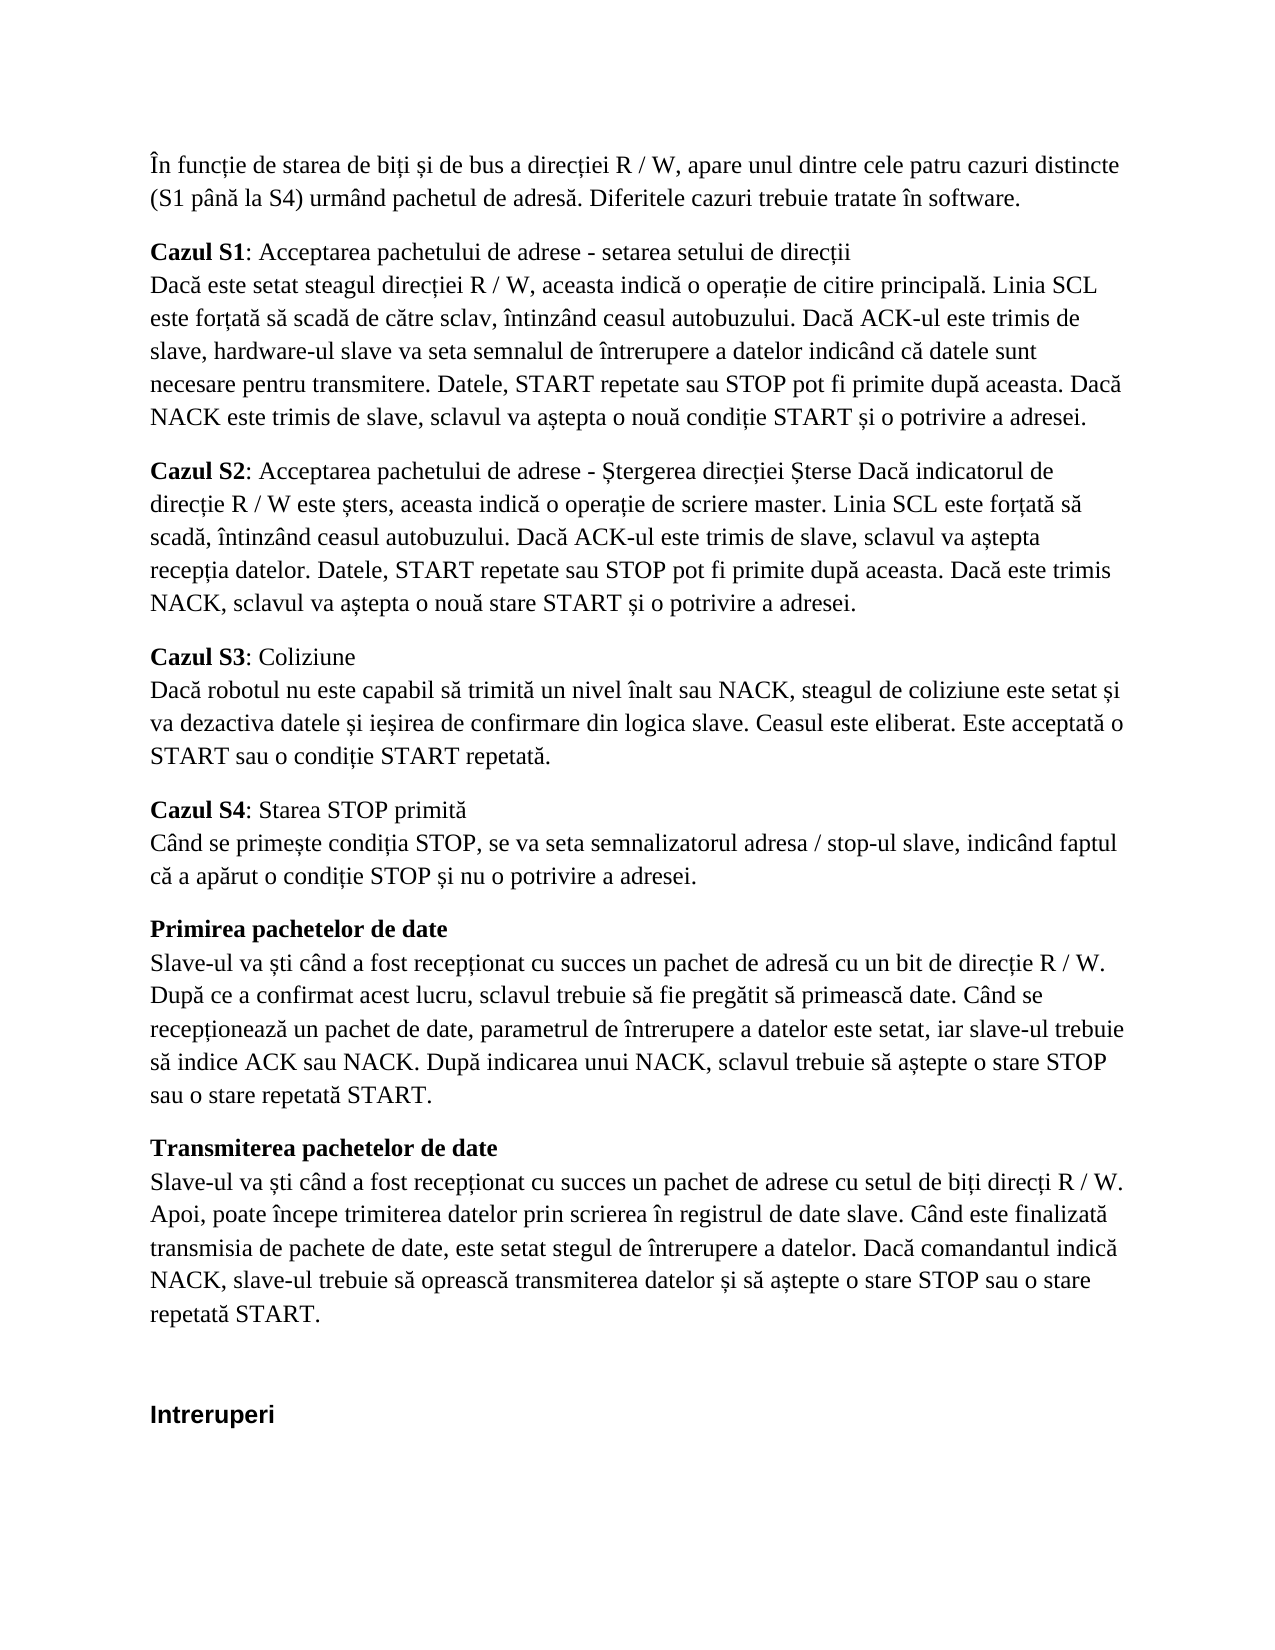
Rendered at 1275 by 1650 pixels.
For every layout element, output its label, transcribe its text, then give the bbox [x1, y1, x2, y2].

text Cazul S2: Acceptarea pachetului de adrese - Ștergerea direcției Șterse Dacă indicatorul de direcție R / W este șters, aceasta indică o operație de scriere master. Linia SCL este forțată să scadă, întinzând ceasul autobuzului. Dacă ACK-ul este trimis de slave, sclavul va aștepta recepția datelor. Datele, START repetate sau STOP pot fi primite după aceasta. Dacă este trimis NACK, sclavul va aștepta o nouă stare START și o potrivire a adresei. [150, 456, 1125, 617]
text Cazul S1: Acceptarea pachetului de adrese - setarea setului de direcții Dacă este setat steagul direcției R / W, aceasta indică o operație de citire principală. Linia SCL este forțată să scadă de către sclav, întinzând ceasul autobuzului. Dacă ACK-ul este trimis de slave, hardware-ul slave va seta semnalul de întrerupere a datelor indicând că datele sunt necesare pentru transmitere. Datele, START repetate sau STOP pot fi primite după aceasta. Dacă NACK este trimis de slave, sclavul va aștepta o nouă condiție START și o potrivire a adresei. [150, 237, 1125, 431]
text Intreruperi [150, 1400, 1125, 1429]
text Cazul S3: Coliziune Dacă robotul nu este capabil să trimită un nivel înalt sau NACK, steagul de coliziune este setat și va dezactiva datele și ieșirea de confirmare din logica slave. Ceasul este eliberat. Este acceptată o START sau o condiție START repetată. [150, 642, 1125, 769]
text Cazul S4: Starea STOP primită Când se primește condiția STOP, se va seta semnalizatorul adresa / stop-ul slave, indicând faptul că a apărut o condiție STOP și nu o potrivire a adresei. [150, 795, 1125, 889]
text Transmiterea pachetelor de date Slave-ul va ști când a fost recepționat cu succes un pachet de adrese cu setul de biți direcți R / W. Apoi, poate începe trimiterea datelor prin scrierea în registrul de date slave. Când este finalizată transmisia de pachete de date, este setat stegul de întrerupere a datelor. Dacă comandantul indică NACK, slave-ul trebuie să oprească transmiterea datelor și să aștepte o stare STOP sau o stare repetată START. [150, 1133, 1125, 1327]
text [150, 150, 1125, 212]
text Primirea pachetelor de date Slave-ul va ști când a fost recepționat cu succes un pachet de adresă cu un bit de direcție R / W. După ce a confirmat acest lucru, sclavul trebuie să fie pregătit să primească date. Când se recepționează un pachet de date, parametrul de întrerupere a datelor este setat, iar slave-ul trebuie să indice ACK sau NACK. După indicarea unui NACK, sclavul trebuie să aștepte o stare STOP sau o stare repetată START. [150, 914, 1125, 1108]
